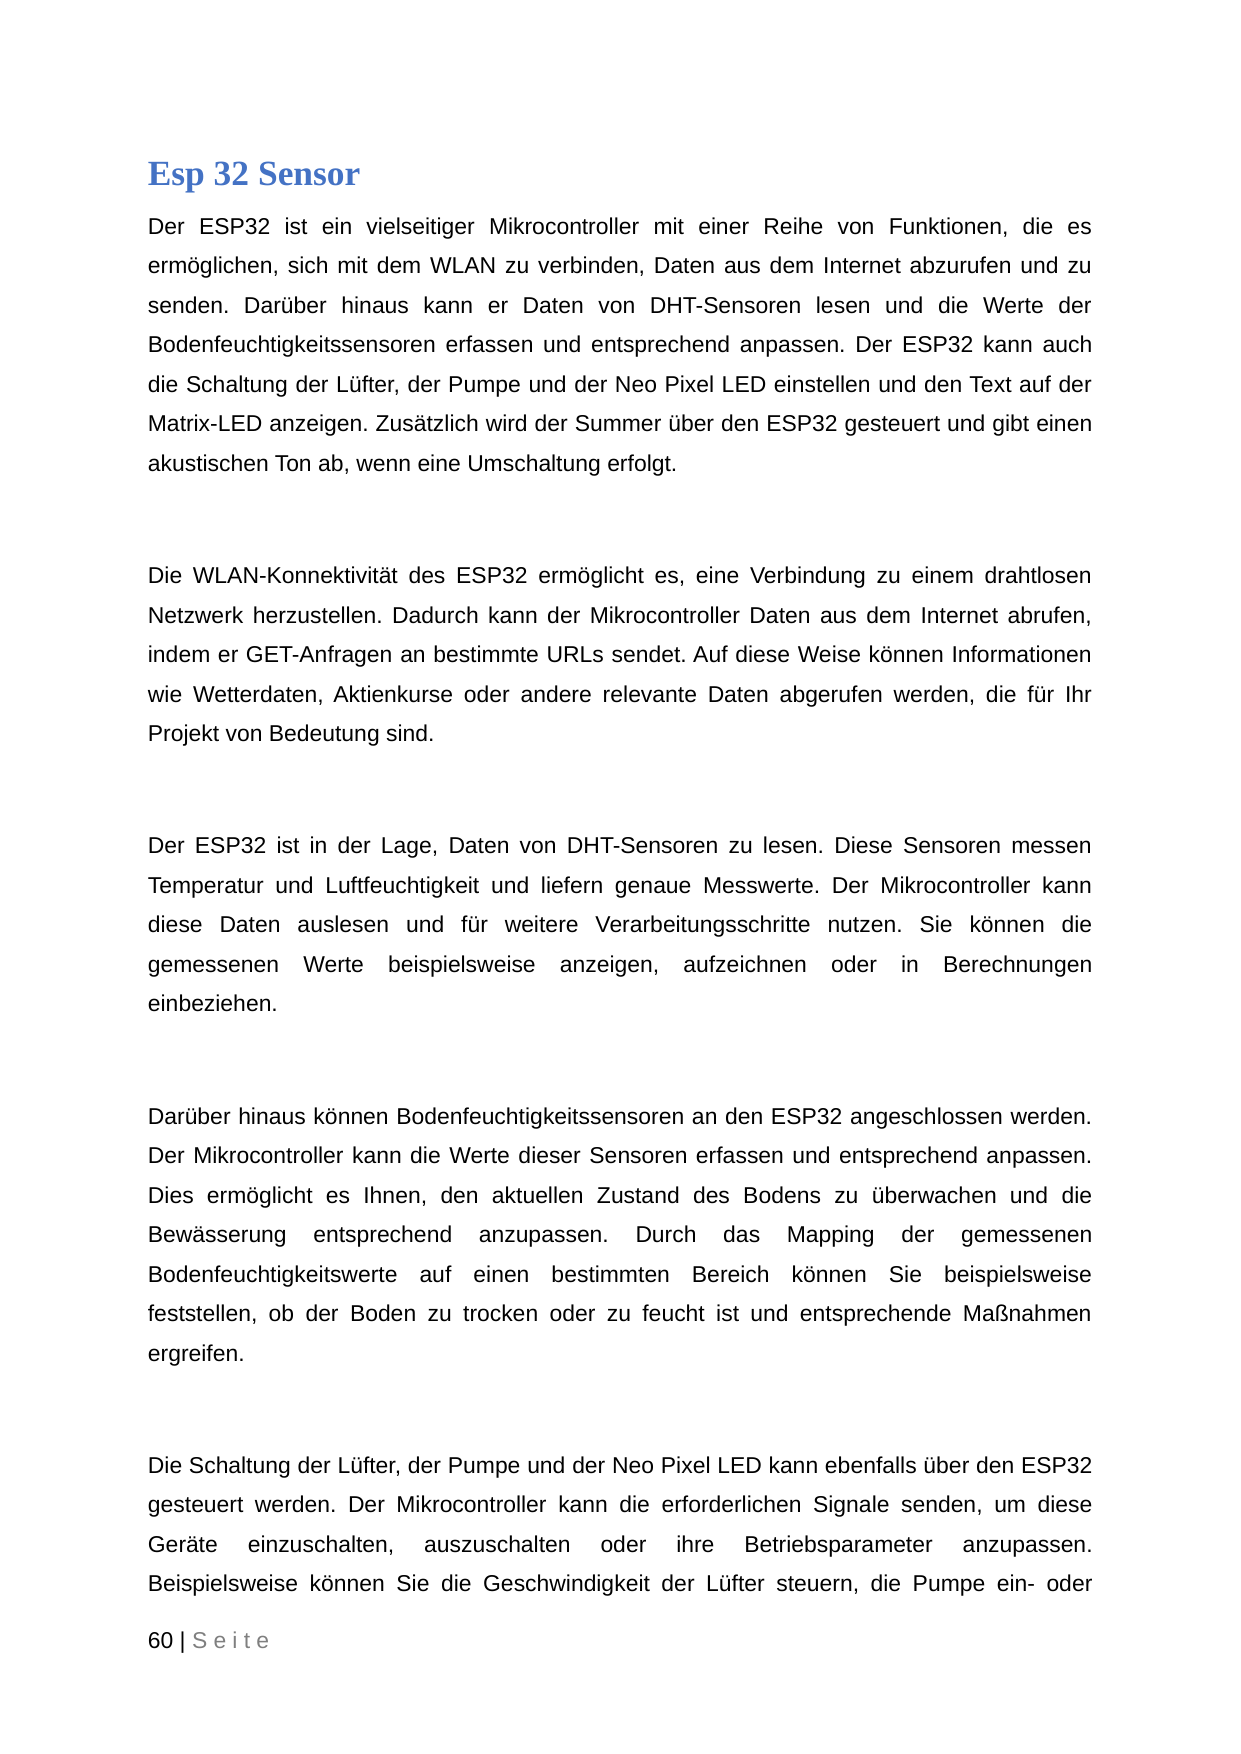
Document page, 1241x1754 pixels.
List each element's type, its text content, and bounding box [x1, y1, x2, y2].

subtitle Esp 32 Sensor [148, 152, 1093, 193]
text Darüber hinaus können Bodenfeuchtigkeitssensoren an den ESP32 angeschlossen werden. Der Mikrocontroller kann die Werte dieser Sensoren erfassen und entsprechend anpassen. Dies ermöglicht es Ihnen, den aktuellen Zustand des Bodens zu überwachen und die Bewässerung entsprechend anzupassen. Durch das Mapping der gemessenen Bodenfeuchtigkeitswerte auf einen bestimmten Bereich können Sie beispielsweise feststellen, ob der Boden zu trocken oder zu feucht ist und entsprechende Maßnahmen ergreifen. [148, 1103, 1093, 1366]
text Der ESP32 ist ein vielseitiger Mikrocontroller mit einer Reihe von Funktionen, die es ermöglichen, sich mit dem WLAN zu verbinden, Daten aus dem Internet abzurufen und zu senden. Darüber hinaus kann er Daten von DHT-Sensoren lesen und die Werte der Bodenfeuchtigkeitssensoren erfassen und entsprechend anpassen. Der ESP32 kann auch die Schaltung der Lüfter, der Pumpe und der Neo Pixel LED einstellen und den Text auf der Matrix-LED anzeigen. Zusätzlich wird der Summer über den ESP32 gesteuert und gibt einen akustischen Ton ab, wenn eine Umschaltung erfolgt. [148, 213, 1093, 476]
text Die WLAN-Konnektivität des ESP32 ermöglicht es, eine Verbindung zu einem drahtlosen Netzwerk herzustellen. Dadurch kann der Mikrocontroller Daten aus dem Internet abrufen, indem er GET-Anfragen an bestimmte URLs sendet. Auf diese Weise können Informationen wie Wetterdaten, Aktienkurse oder andere relevante Daten abgerufen werden, die für Ihr Projekt von Bedeutung sind. [148, 562, 1093, 746]
text Der ESP32 ist in der Lage, Daten von DHT-Sensoren zu lesen. Diese Sensoren messen Temperatur und Luftfeuchtigkeit und liefern genaue Messwerte. Der Mikrocontroller kann diese Daten auslesen und für weitere Verarbeitungsschritte nutzen. Sie können die gemessenen Werte beispielsweise anzeigen, aufzeichnen oder in Berechnungen einbeziehen. [148, 832, 1093, 1017]
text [148, 1452, 1093, 1597]
